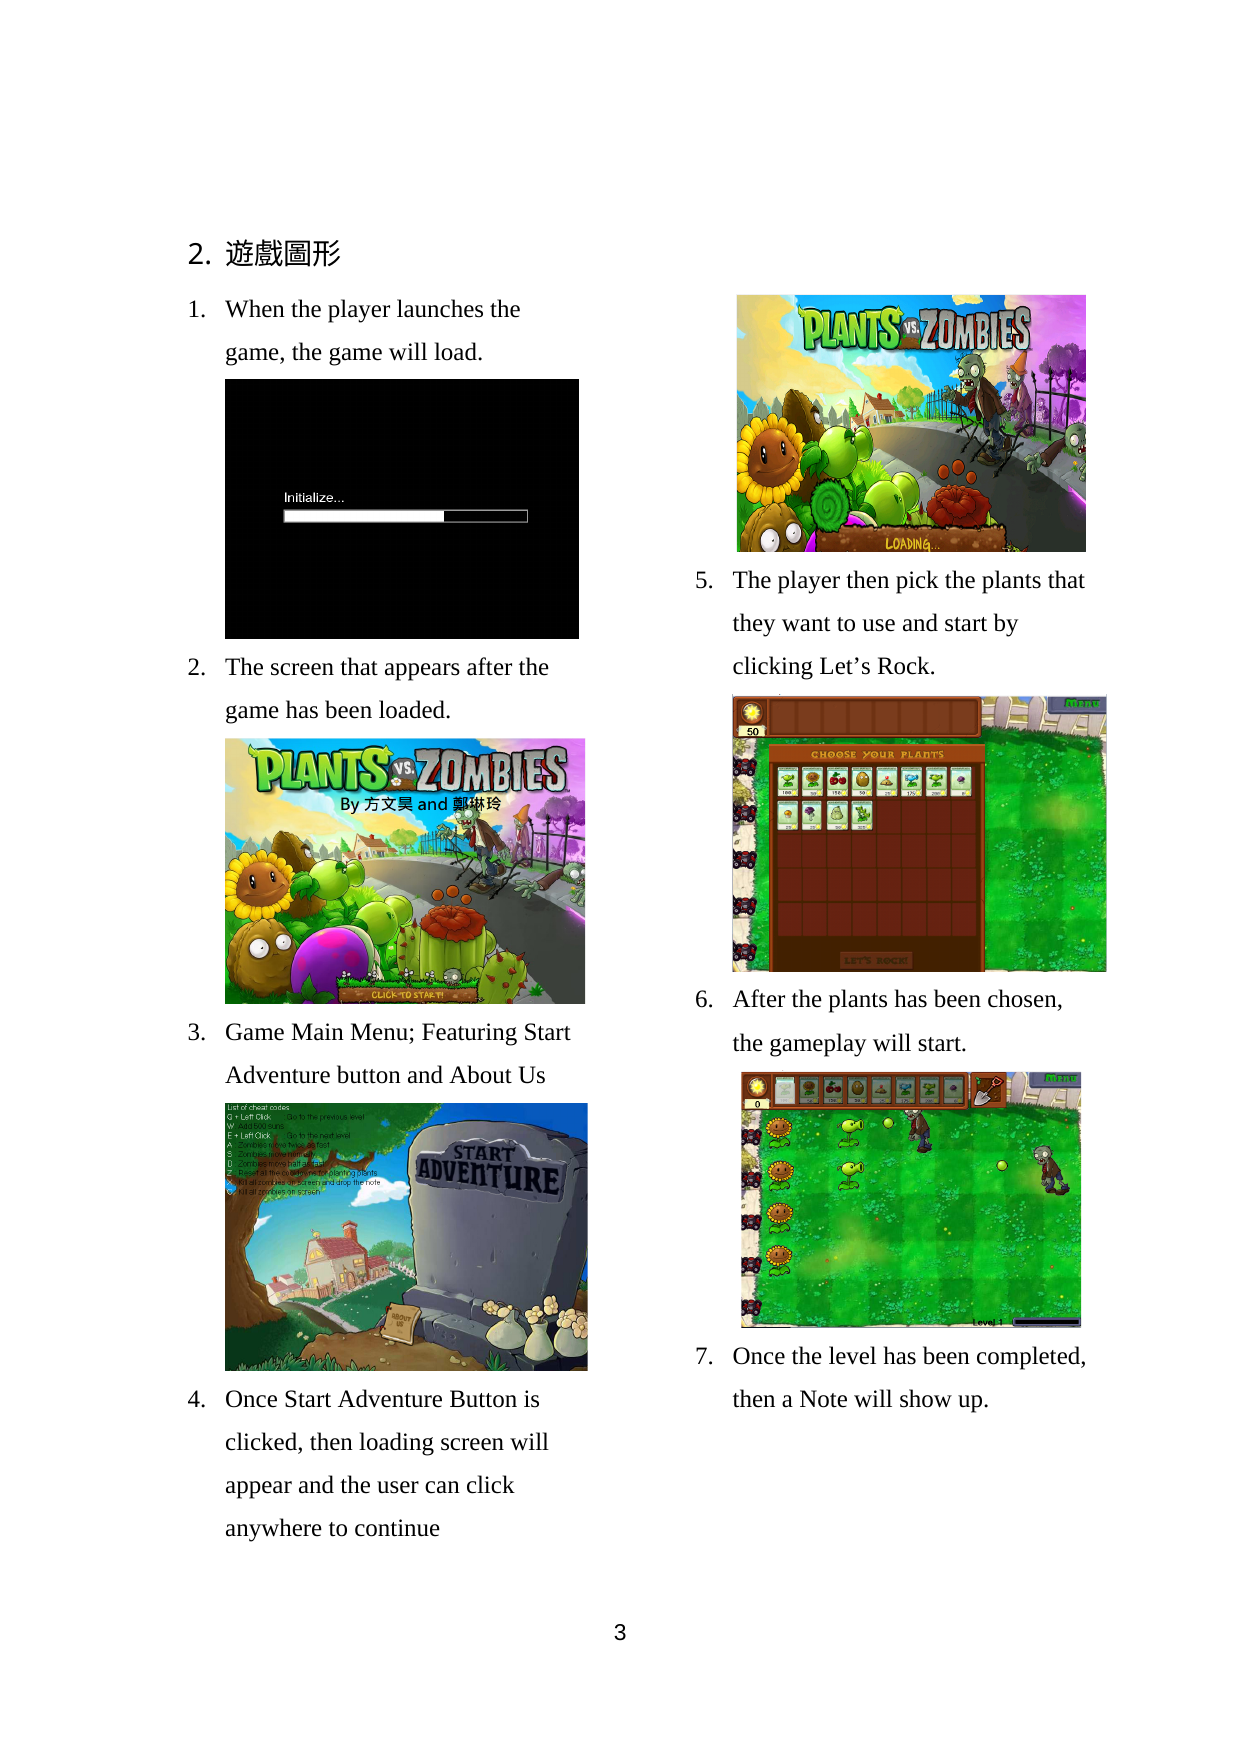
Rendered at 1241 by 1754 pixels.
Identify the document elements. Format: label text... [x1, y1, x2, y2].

list The player then pick the plants that they want to use and start by clicking Let’s Rock. [695, 565, 1090, 680]
list Game Main Menu; Featuring Start Adventure button and About Us [187, 1017, 582, 1089]
picture [736, 294, 1086, 552]
picture [732, 694, 1107, 972]
picture [741, 1070, 1082, 1328]
picture [225, 738, 586, 1004]
subtitle 遊戲圖形 [187, 231, 1090, 273]
picture [225, 379, 579, 639]
list The screen that appears after the game has been loaded. [187, 652, 582, 724]
picture [225, 1103, 588, 1371]
list After the plants has been chosen, the gameplay will start. [695, 984, 1090, 1056]
list Once Start Adventure Button is clicked, then loading screen will appear and the user can click anywhere to continue [187, 1384, 582, 1542]
list Once the level has been completed, then a Note will show up. [695, 1341, 1090, 1413]
